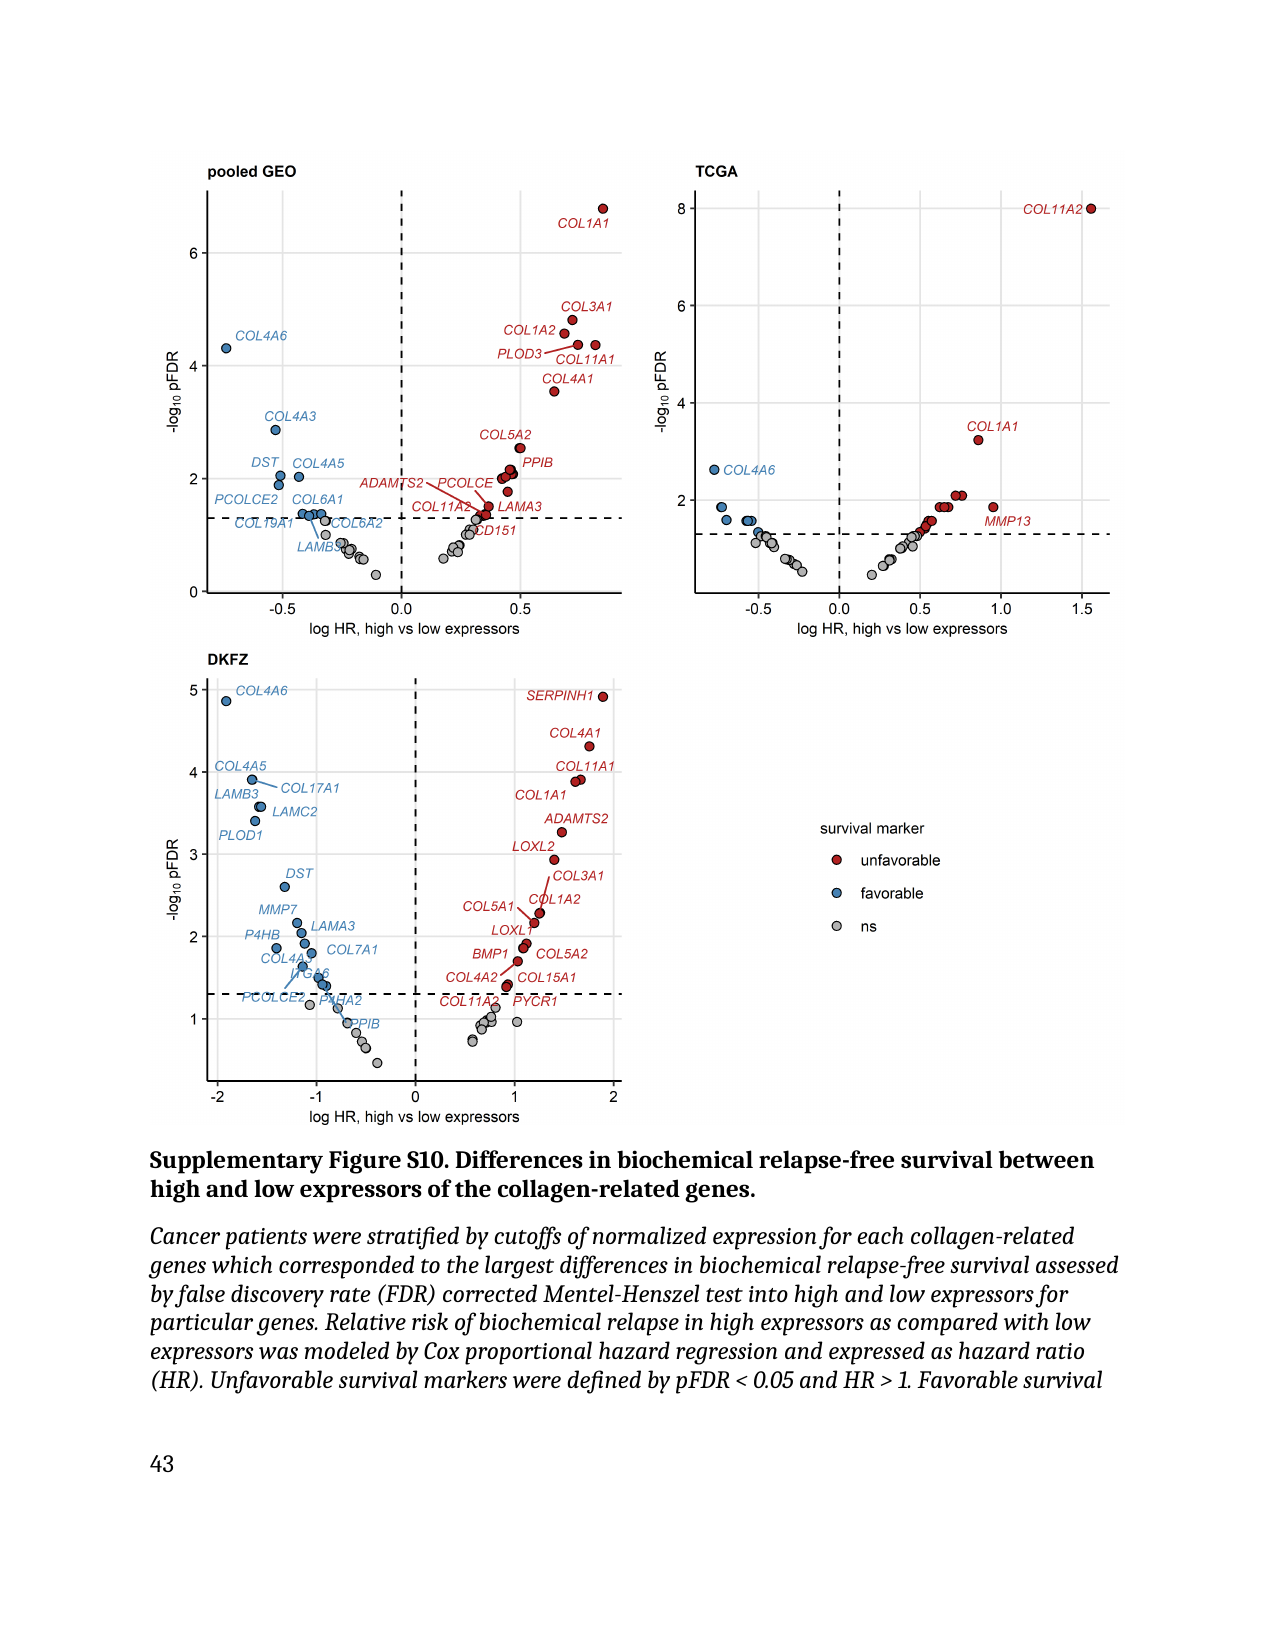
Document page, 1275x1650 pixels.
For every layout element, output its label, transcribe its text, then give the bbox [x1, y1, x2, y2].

text Supplementary Figure S10. Differences in biochemical relapse-free survival between high and low expressors of the collagen-related genes. [150, 1146, 1125, 1203]
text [150, 1222, 1125, 1394]
picture [150, 150, 1125, 1125]
